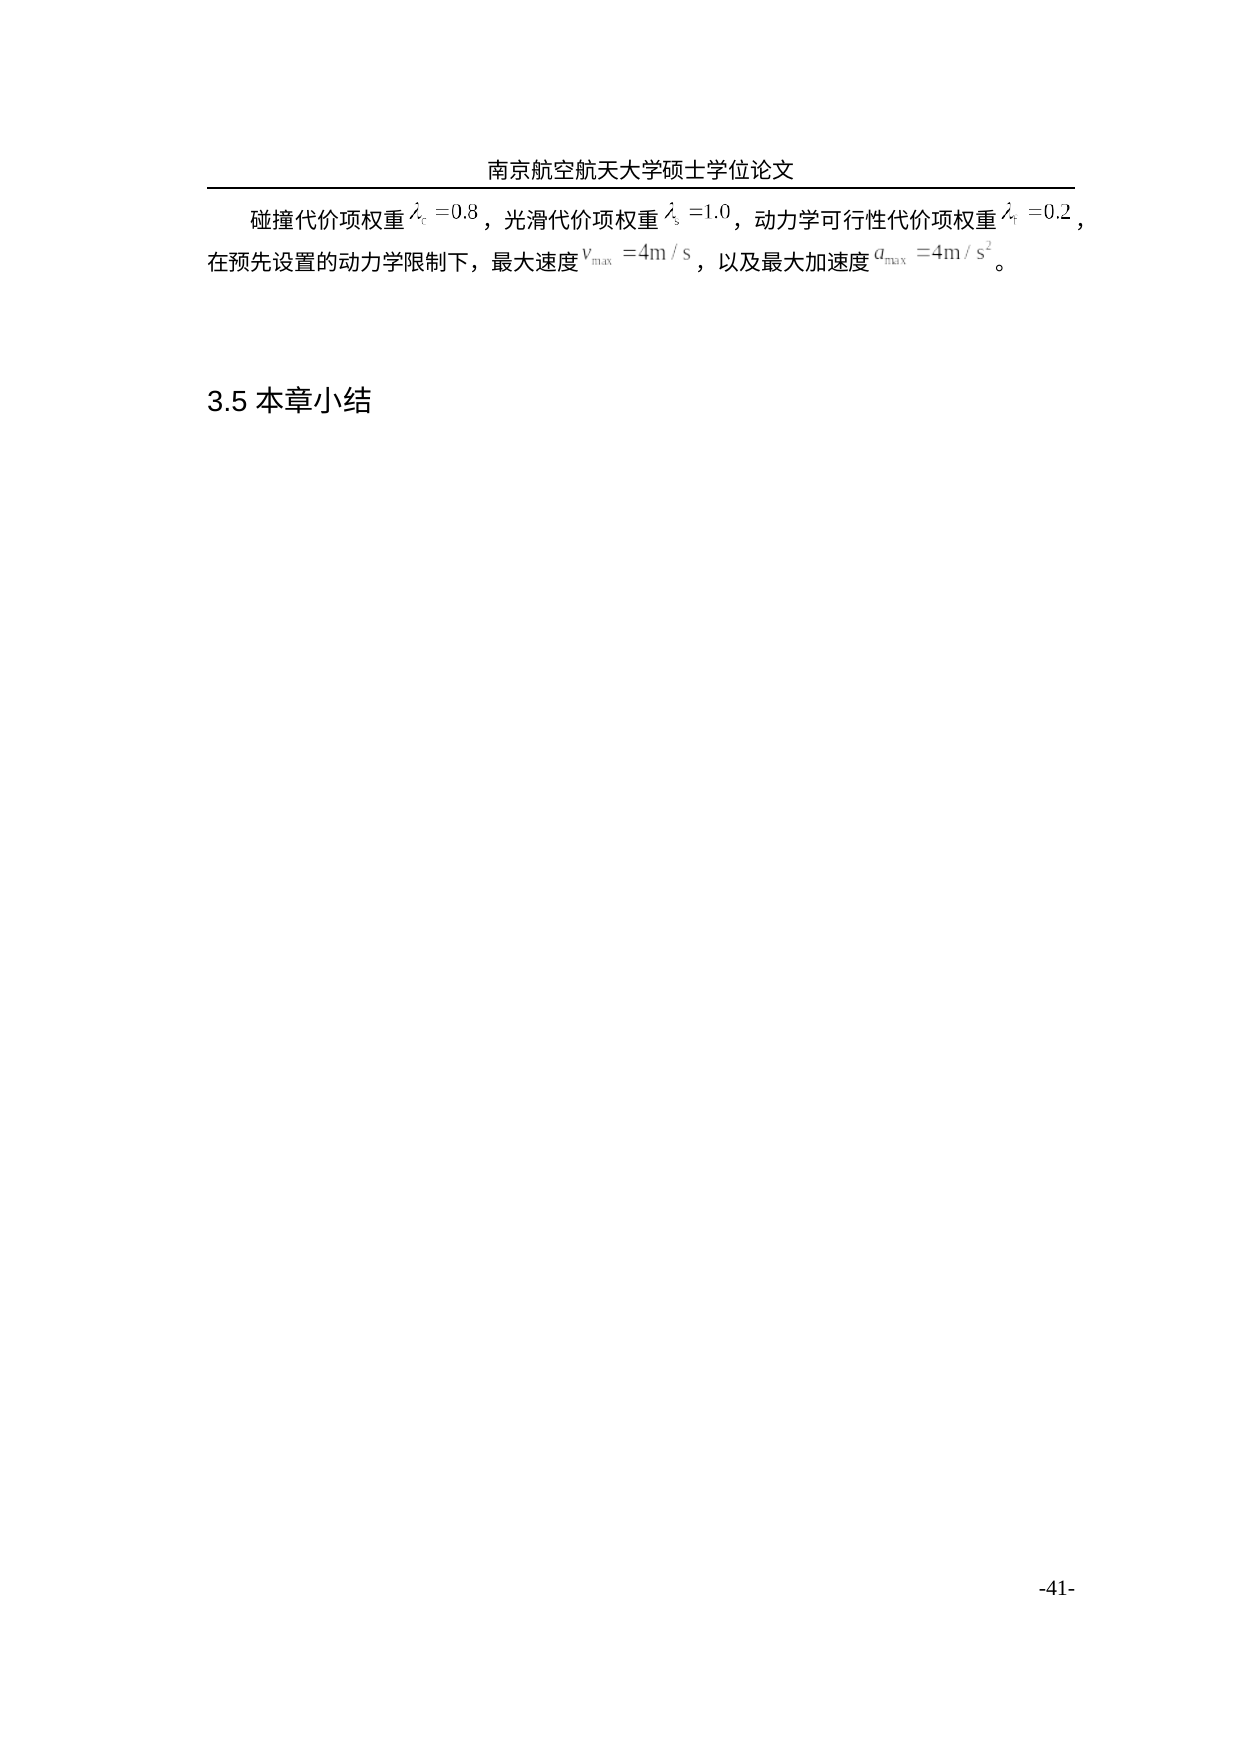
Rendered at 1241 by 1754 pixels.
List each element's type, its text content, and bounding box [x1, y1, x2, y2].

subtitle 本章小结 [207, 378, 1075, 420]
text 碰撞代价项权重，光滑代价项权重，动力学可行性代价项权重，在预先设置的动力学限制下，最大速度，以及最大加速度。 [207, 195, 1075, 278]
